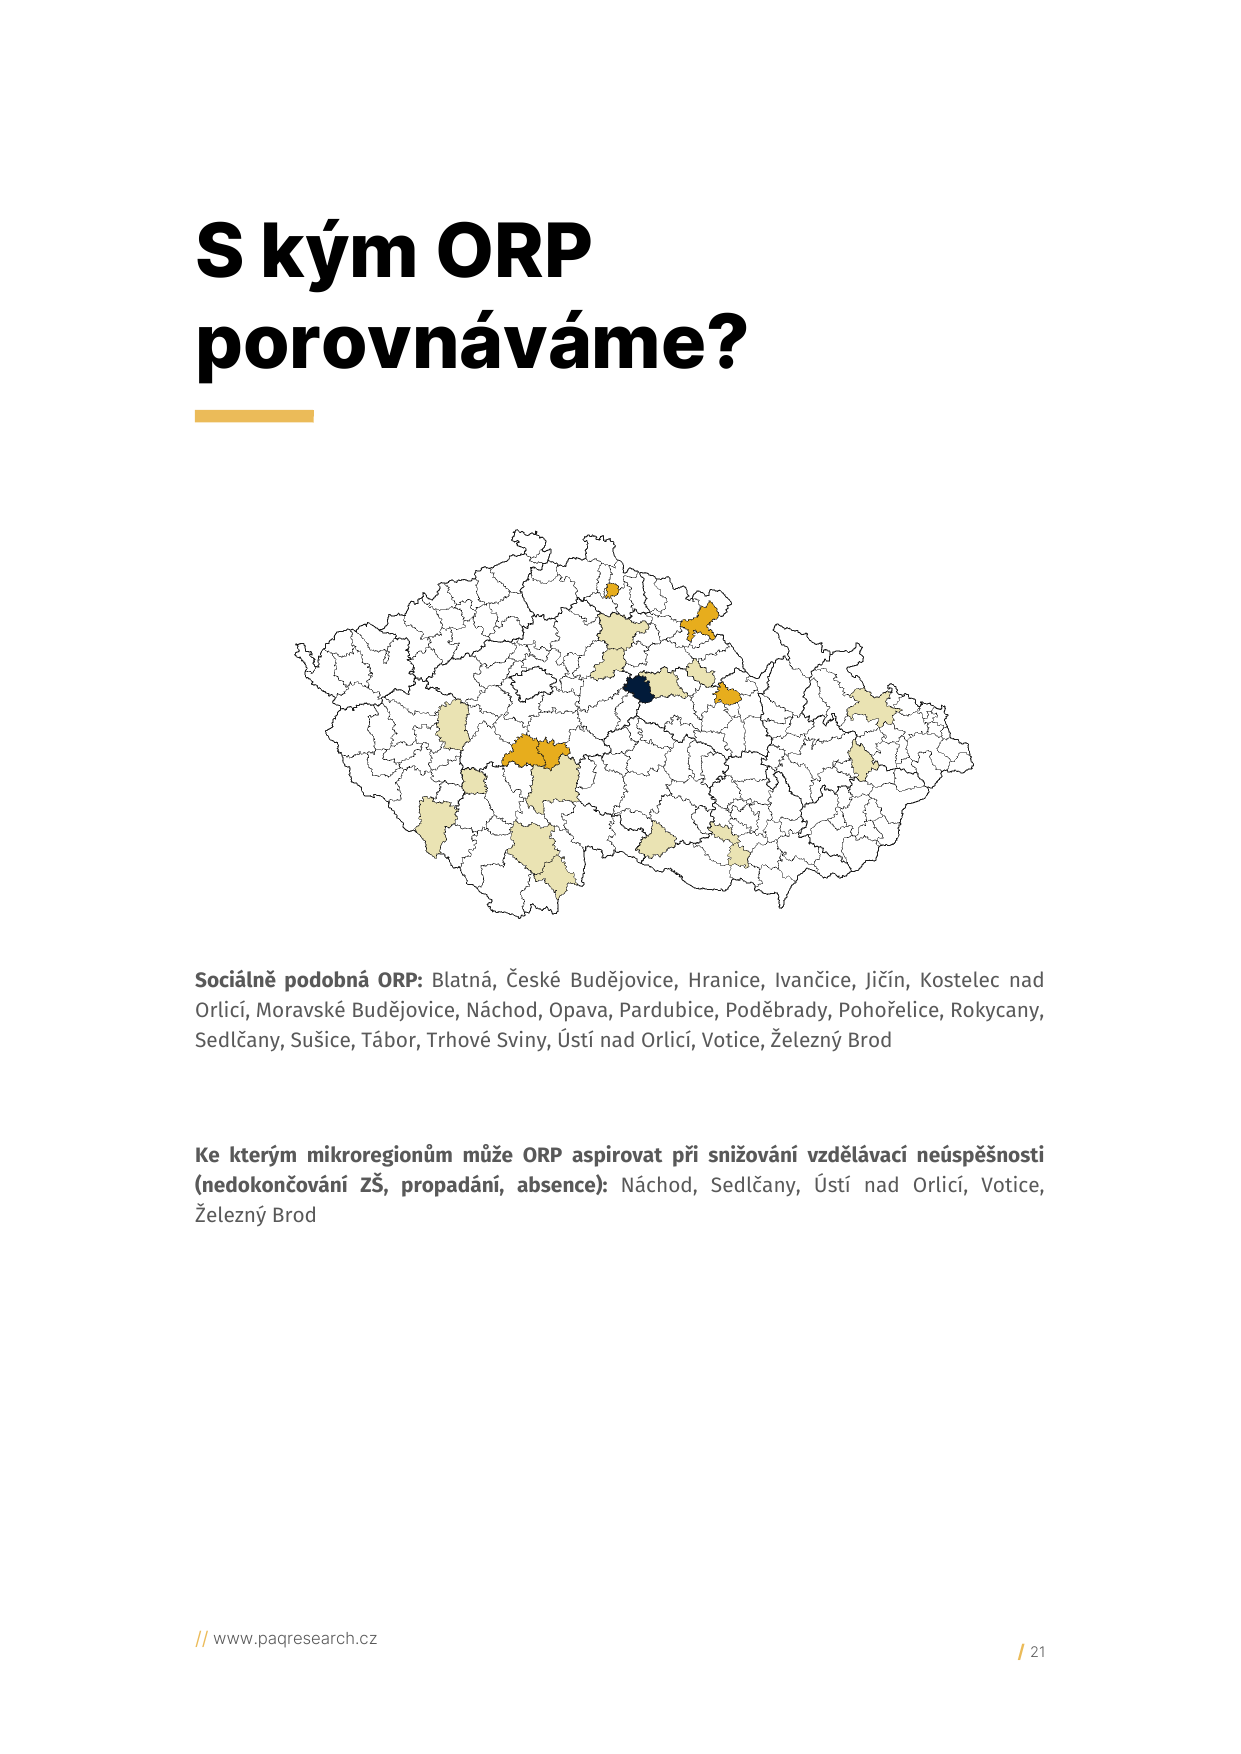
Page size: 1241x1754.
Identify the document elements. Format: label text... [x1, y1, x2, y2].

text Sociálně podobná ORP: Blatná, České Budějovice, Hranice, Ivančice, Jičín, Kostelec nad Orlicí, Moravské Budějovice, Náchod, Opava, Pardubice, Poděbrady, Pohořelice, Rokycany, Sedlčany, Sušice, Tábor, Trhové Sviny, Ústí nad Orlicí, Votice, Železný Brod [195, 962, 1045, 1053]
text Ke kterým mikroregionům může ORP aspirovat při snižování vzdělávací neúspěšnosti (nedokončování ZŠ, propadání, absence): Náchod, Sedlčany, Ústí nad Orlicí, Votice, Železný Brod [195, 1137, 1045, 1228]
subtitle S kým ORP porovnáváme? [195, 205, 1045, 386]
picture [194, 461, 1068, 946]
